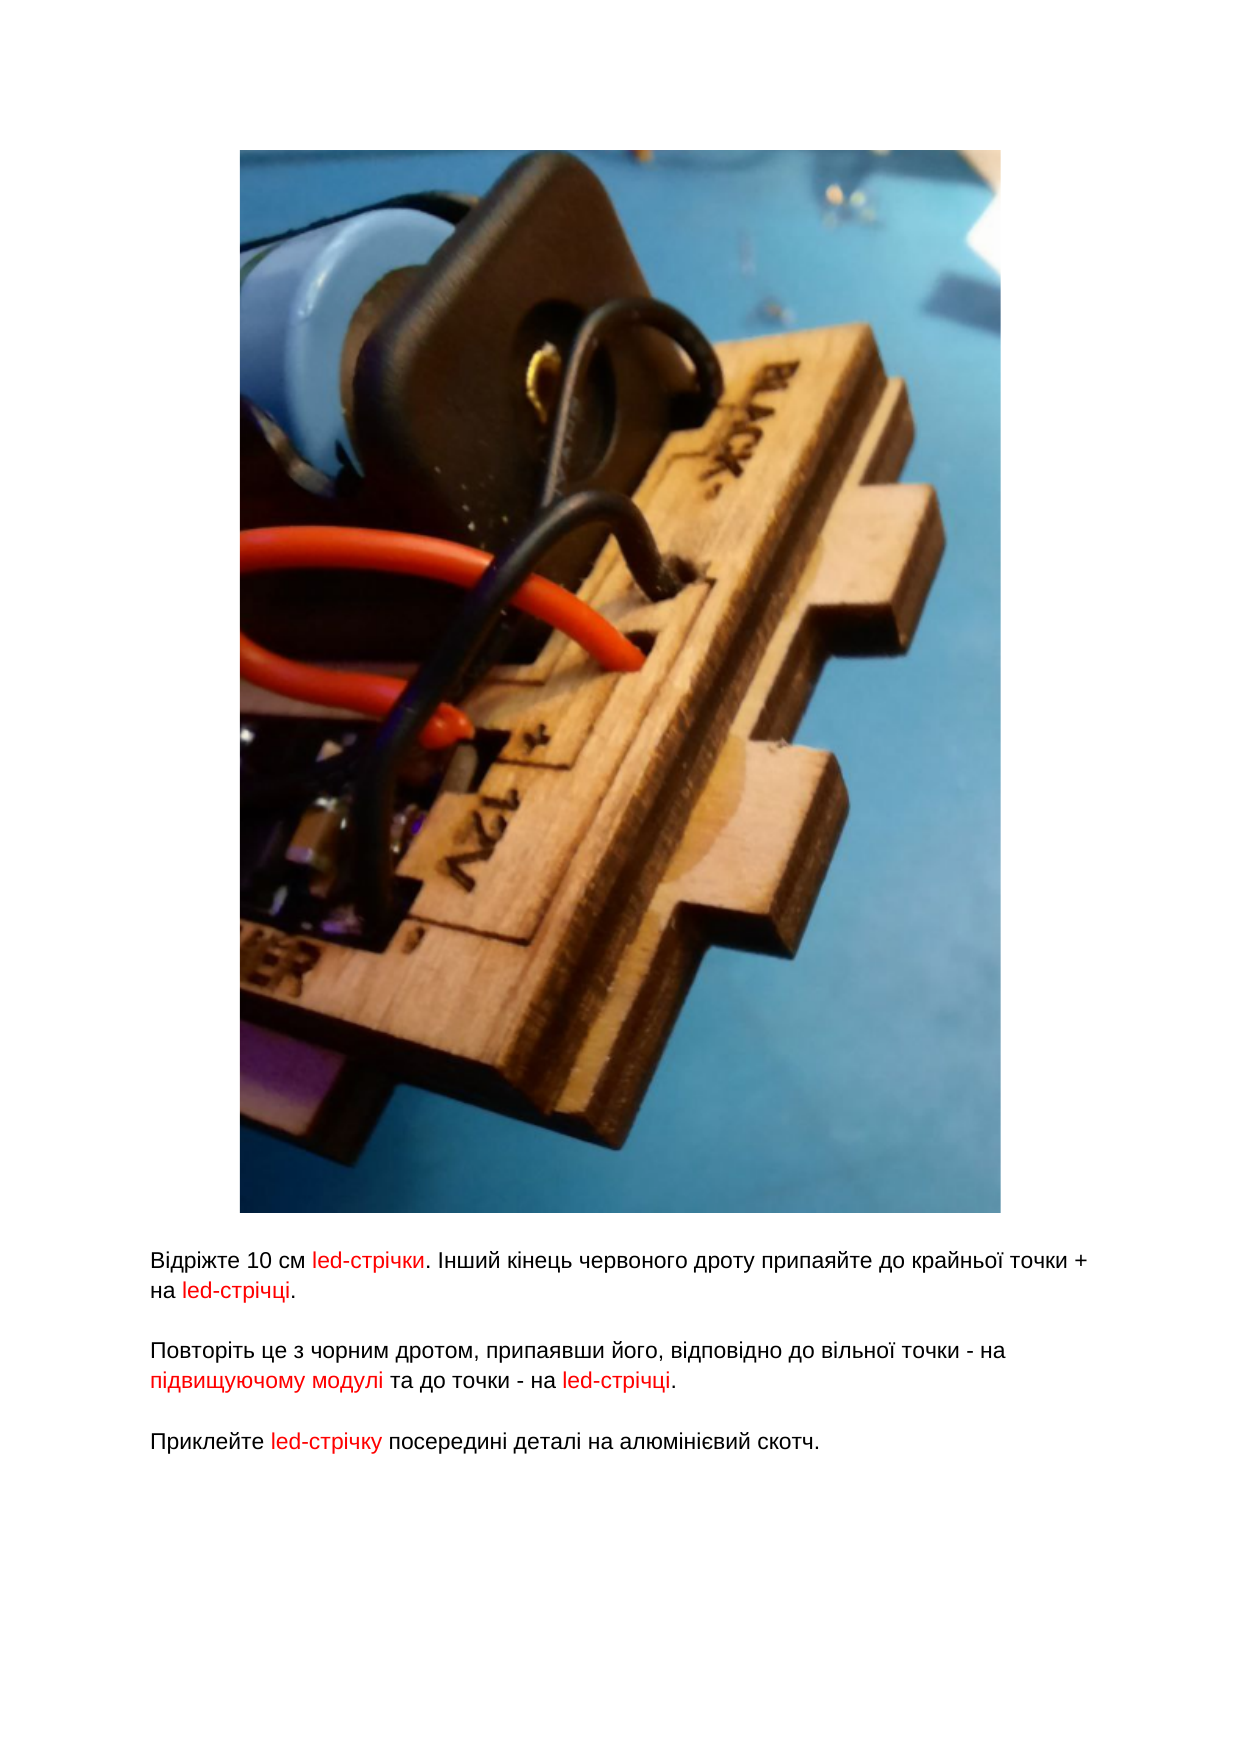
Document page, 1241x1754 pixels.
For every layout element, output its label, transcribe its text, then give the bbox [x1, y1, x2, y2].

text Відріжте 10 см led-стрічки. Інший кінець червоного дроту припаяйте до крайньої точки + на led-стрічці. [150, 1247, 1090, 1303]
text Повторіть це з чорним дротом, припаявши його, відповідно до вільної точки - на підвищуючому модулі та до точки - на led-стрічці. [150, 1337, 1090, 1394]
text Приклейте led-стрічку посередині деталі на алюмінієвий скотч. [150, 1428, 1090, 1454]
picture [239, 150, 1001, 1213]
